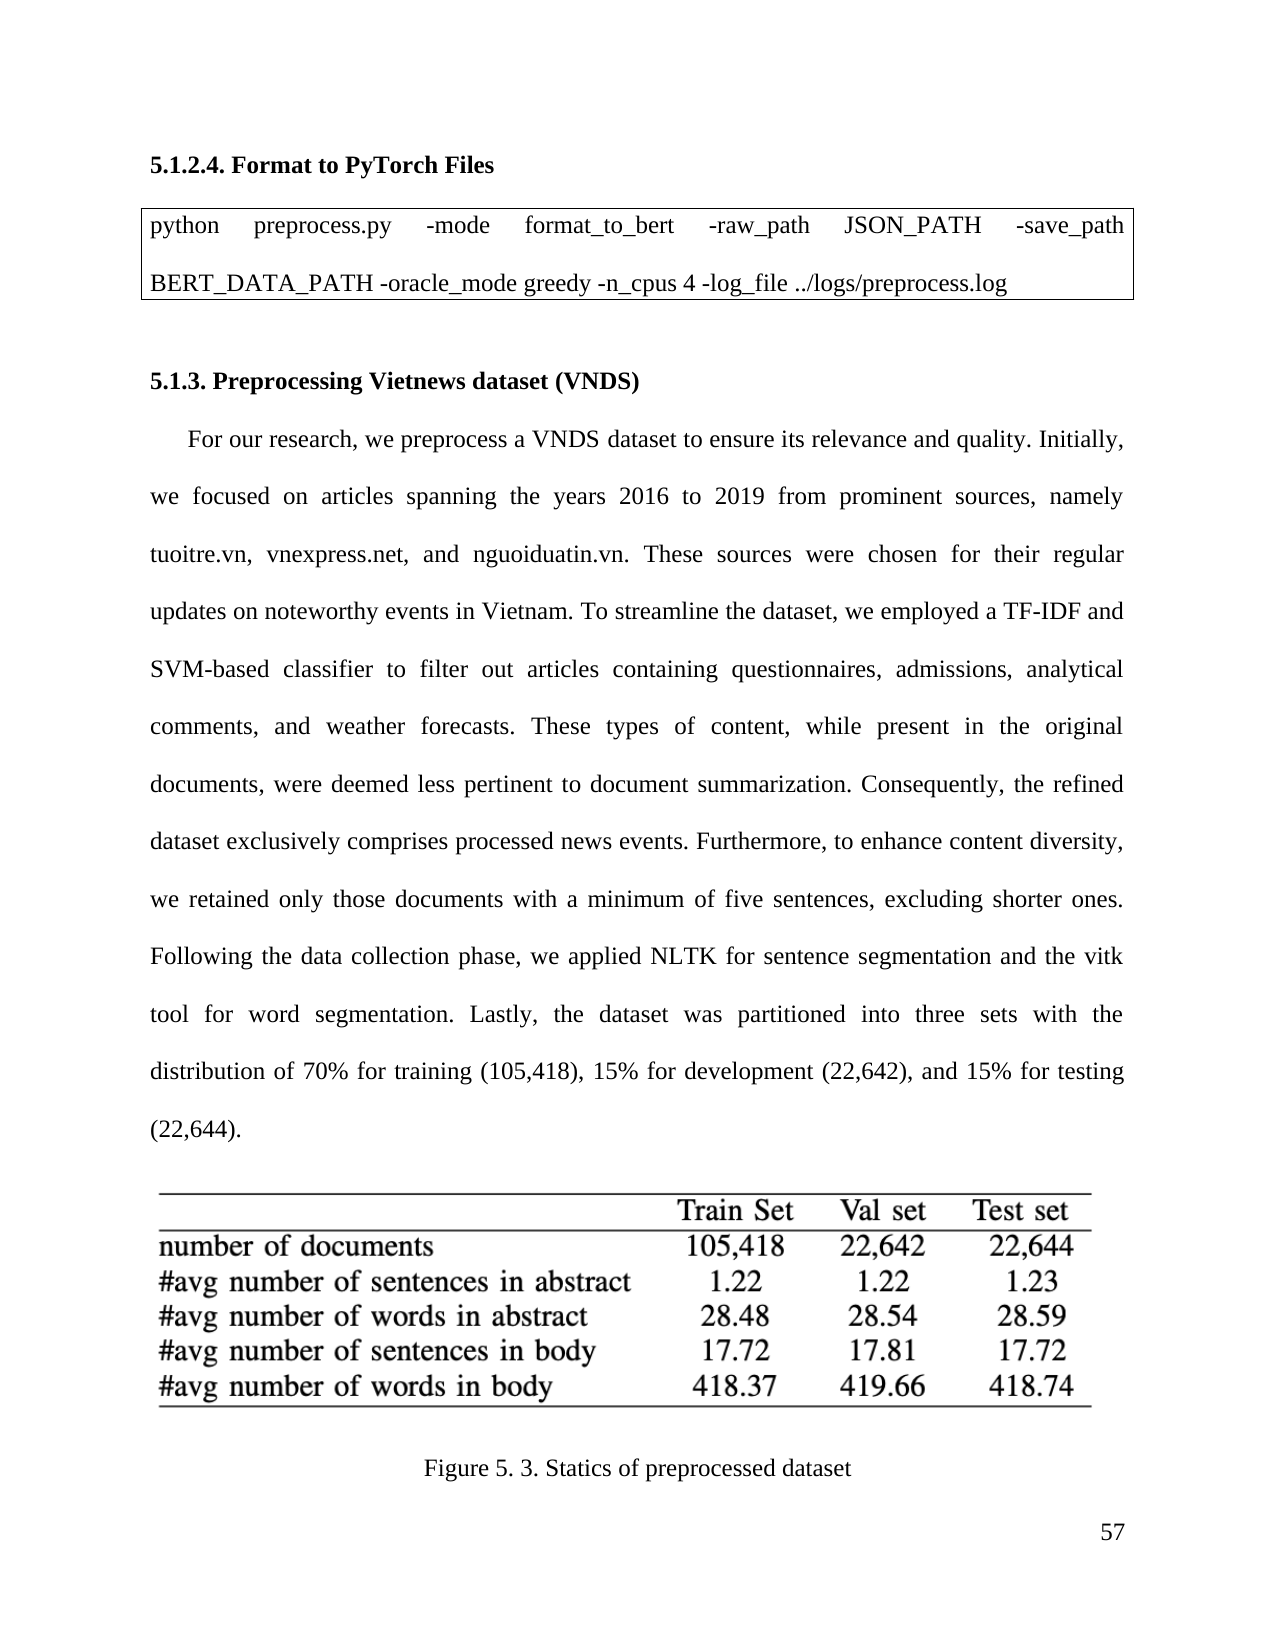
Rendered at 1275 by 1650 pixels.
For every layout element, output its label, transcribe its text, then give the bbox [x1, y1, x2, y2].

text python preprocess.py -mode format_to_bert -raw_path JSON_PATH -save_path BERT_DATA_PATH -oracle_mode greedy -n_cpus 4 -log_file ../logs/preprocess.log [142, 209, 1133, 299]
subtitle 5.1.3. Preprocessing Vietnews dataset (VNDS) [150, 366, 1125, 395]
subtitle 5.1.2.4. Format to PyTorch Files [150, 150, 1125, 179]
text For our research, we preprocess a VNDS dataset to ensure its relevance and quality. Initially, we focused on articles spanning the years 2016 to 2019 from prominent sources, namely tuoitre.vn, vnexpress.net, and nguoiduatin.vn. These sources were chosen for their regular updates on noteworthy events in Vietnam. To streamline the dataset, we employed a TF-IDF and SVM-based classifier to filter out articles containing questionnaires, admissions, analytical comments, and weather forecasts. These types of content, while present in the original documents, were deemed less pertinent to document summarization. Consequently, the refined dataset exclusively comprises processed news events. Furthermore, to enhance content diversity, we retained only those documents with a minimum of five sentences, excluding shorter ones. Following the data collection phase, we applied NLTK for sentence segmentation and the vitk tool for word segmentation. Lastly, the dataset was partitioned into three sets with the distribution of 70% for training (105,418), 15% for development (22,642), and 15% for testing (22,644). [150, 424, 1125, 1143]
text Figure 5. 3. Statics of preprocessed dataset [150, 1453, 1125, 1482]
picture [150, 1171, 1125, 1420]
